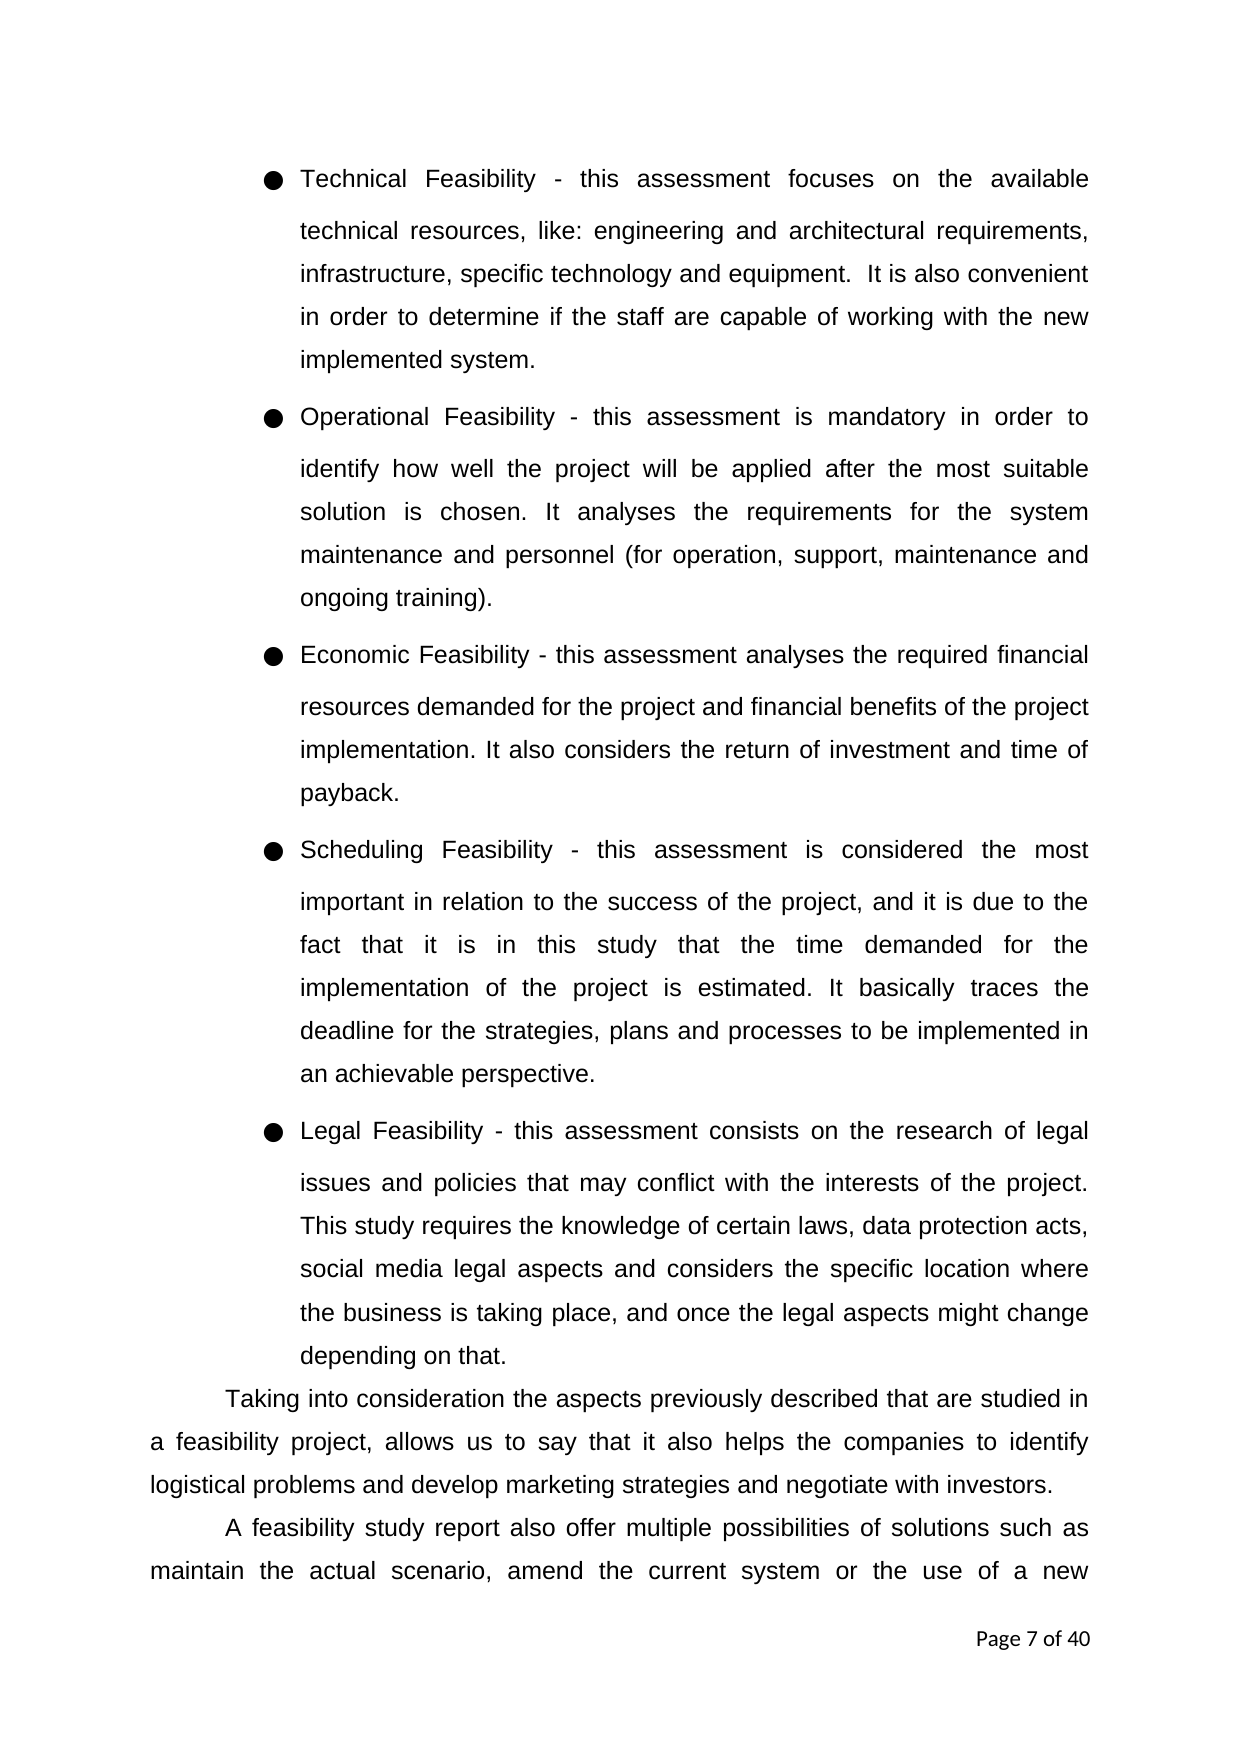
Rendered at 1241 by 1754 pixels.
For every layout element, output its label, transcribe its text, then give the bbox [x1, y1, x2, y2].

list Operational Feasibility - this assessment is mandatory in order to identify how well the project will be applied after the most suitable solution is chosen. It analyses the requirements for the system maintenance and personnel (for operation, support, maintenance and ongoing training). [262, 388, 1090, 612]
text Taking into consideration the aspects previously described that are studied in a feasibility project, allows us to say that it also helps the companies to identify logistical problems and develop marketing strategies and negotiate with investors. [150, 1384, 1090, 1499]
list Legal Feasibility - this assessment consists on the research of legal issues and policies that may conflict with the interests of the project. This study requires the knowledge of certain laws, data protection acts, social media legal aspects and considers the specific location where the business is taking place, and once the legal aspects might change depending on that. [262, 1102, 1090, 1369]
list Technical Feasibility - this assessment focuses on the available technical resources, like: engineering and architectural requirements, infrastructure, specific technology and equipment. It is also convenient in order to determine if the staff are capable of working with the new implemented system. [262, 150, 1090, 374]
list Scheduling Feasibility - this assessment is considered the most important in relation to the success of the project, and it is due to the fact that it is in this study that the time demanded for the implementation of the project is estimated. It basically traces the deadline for the strategies, plans and processes to be implemented in an achievable perspective. [262, 821, 1090, 1088]
list Economic Feasibility - this assessment analyses the required financial resources demanded for the project and financial benefits of the project implementation. It also considers the return of investment and time of payback. [262, 626, 1090, 807]
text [150, 1513, 1090, 1585]
